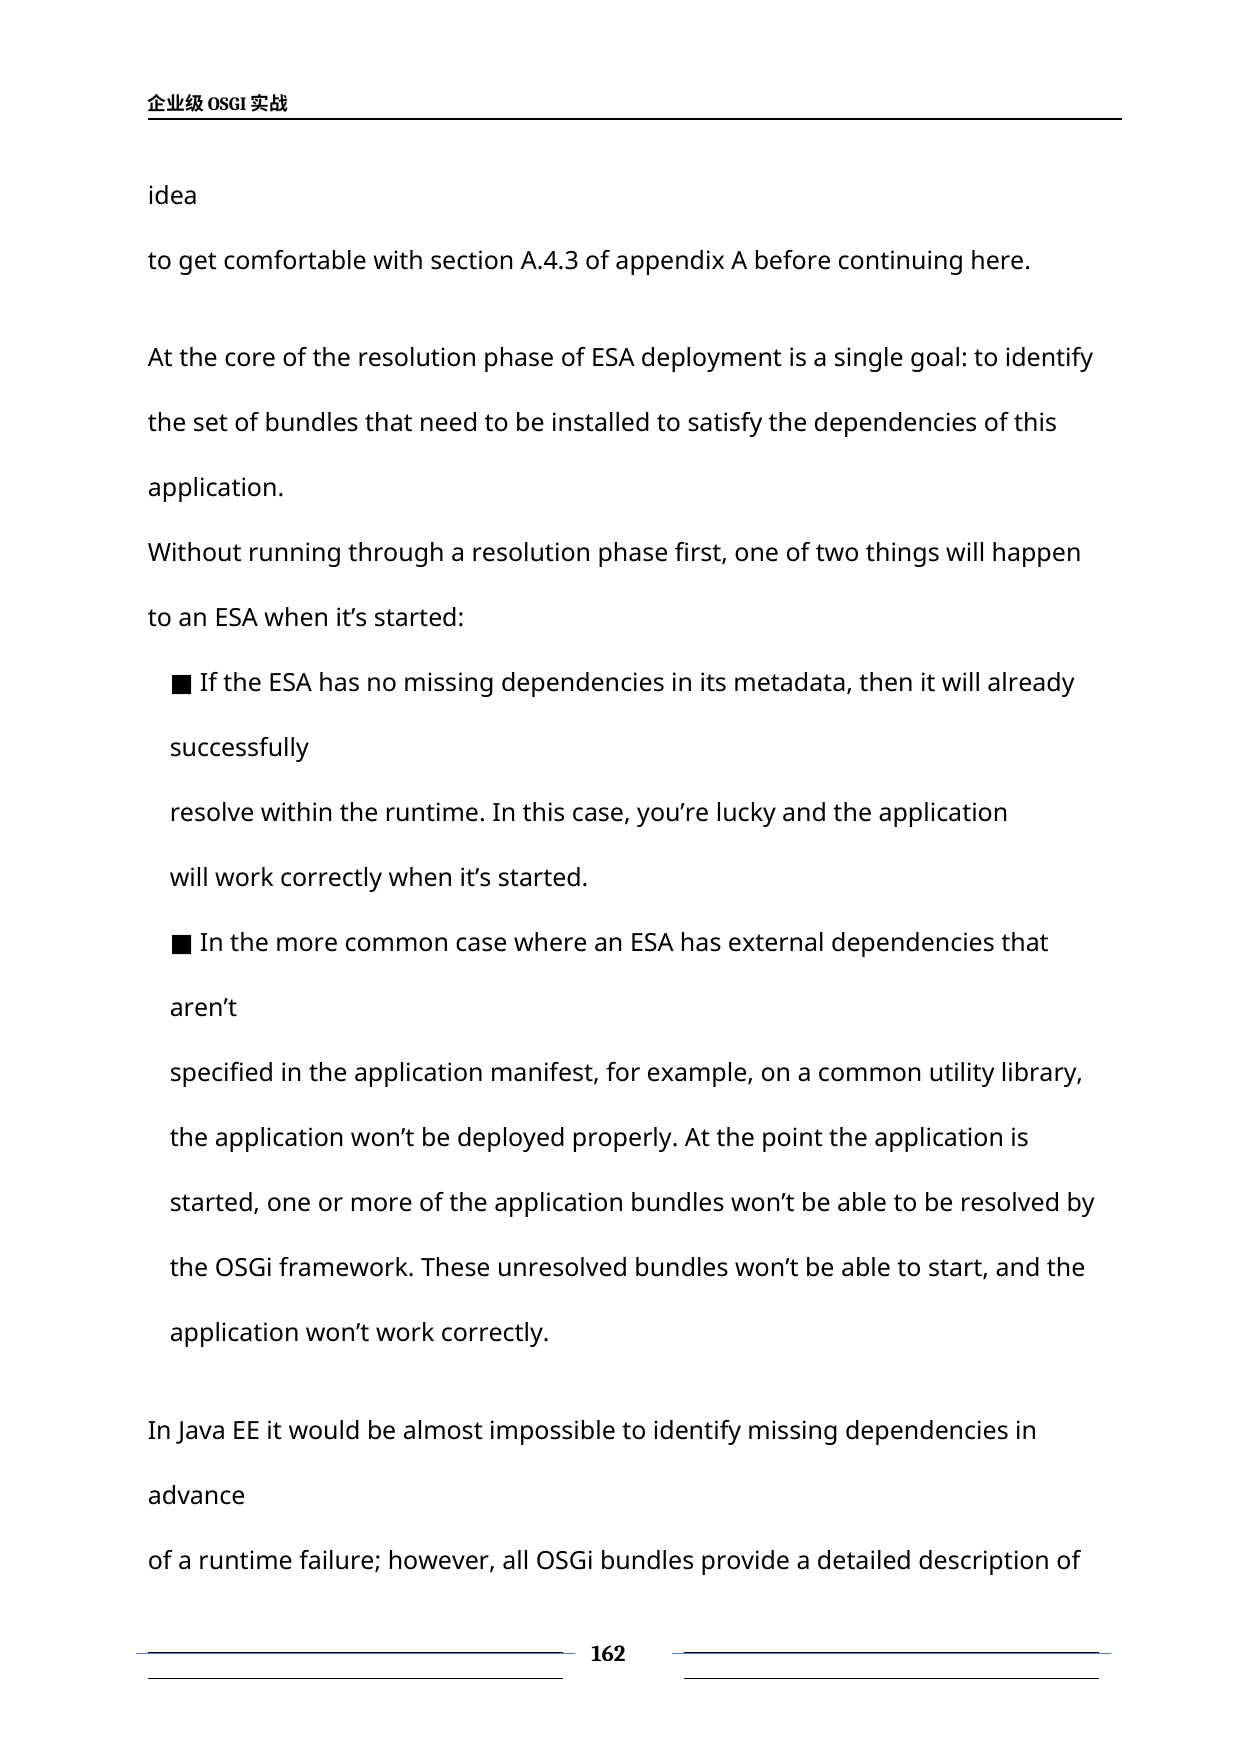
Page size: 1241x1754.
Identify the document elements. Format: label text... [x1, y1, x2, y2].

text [148, 162, 1122, 227]
text resolve within the runtime. In this case, you’re lucky and the application [169, 779, 1122, 844]
text At the core of the resolution phase of ESA deployment is a single goal: to identify [148, 324, 1122, 389]
text In Java EE it would be almost impossible to identify missing dependencies in advance [148, 1397, 1122, 1527]
text to get comfortable with section A.4.3 of appendix A before continuing here. [148, 227, 1122, 292]
text the application won’t be deployed properly. At the point the application is [169, 1104, 1122, 1169]
text ■ If the ESA has no missing dependencies in its metadata, then it will already successfully [169, 649, 1122, 779]
text application won’t work correctly. [169, 1299, 1122, 1364]
text ■ In the more common case where an ESA has external dependencies that aren’t [169, 909, 1122, 1039]
text specified in the application manifest, for example, on a common utility library, [169, 1039, 1122, 1104]
text the OSGi framework. These unresolved bundles won’t be able to start, and the [169, 1234, 1122, 1299]
text Without running through a resolution phase first, one of two things will happen [148, 519, 1122, 584]
text will work correctly when it’s started. [169, 844, 1122, 909]
text started, one or more of the application bundles won’t be able to be resolved by [169, 1169, 1122, 1234]
text the set of bundles that need to be installed to satisfy the dependencies of this application. [148, 389, 1122, 519]
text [148, 1527, 1122, 1592]
text to an ESA when it’s started: [148, 584, 1122, 649]
